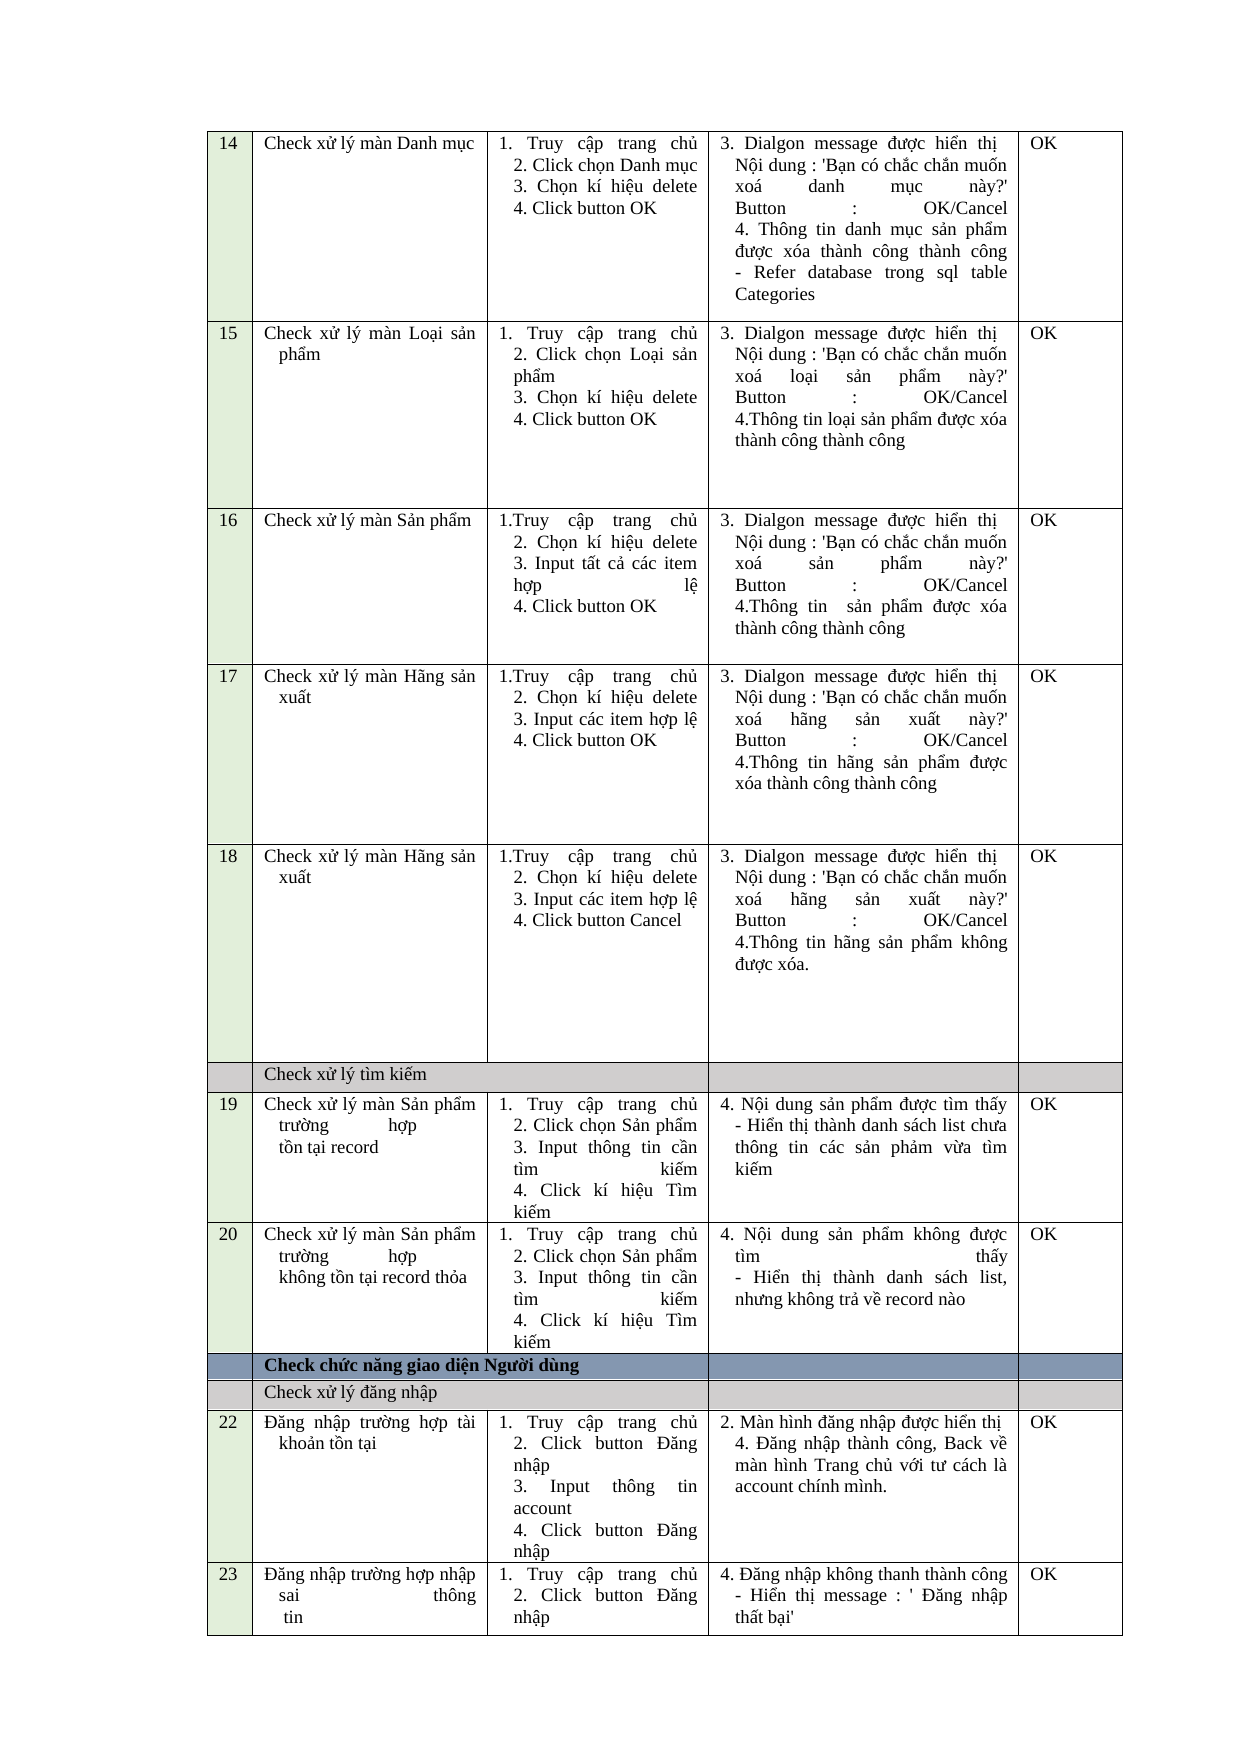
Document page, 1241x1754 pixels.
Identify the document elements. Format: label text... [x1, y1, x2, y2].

table_cell OK [1019, 1563, 1122, 1635]
table_cell 1.Truy cập trang chủ 2. Chọn kí hiệu delete 3. Input các item hợp lệ 4. Click button Cancel [488, 845, 708, 1062]
table_cell [709, 1381, 1018, 1409]
table_cell [1019, 1381, 1122, 1409]
table_cell 4. Nội dung sản phẩm được tìm thấy - Hiển thị thành danh sách list chưa thông tin các sản phảm vừa tìm kiếm [709, 1093, 1018, 1222]
table_cell 17 [208, 665, 252, 843]
table_cell [1019, 1063, 1122, 1092]
table_cell Check xử lý màn Sản phẩm [253, 509, 487, 663]
table_cell Check xử lý màn Danh mục [253, 132, 487, 321]
table_cell OK [1019, 1223, 1122, 1352]
table_cell [709, 1063, 1018, 1092]
table_cell [709, 1354, 1018, 1379]
table_cell 3. Dialgon message được hiển thị Nội dung : 'Bạn có chắc chắn muốn xoá danh mục này?' Button : OK/Cancel 4. Thông tin danh mục sản phẩm được xóa thành công thành công - Refer database trong sql table Categories [709, 132, 1018, 321]
table_cell 3. Dialgon message được hiển thị Nội dung : 'Bạn có chắc chắn muốn xoá sản phẩm này?' Button : OK/Cancel 4.Thông tin sản phẩm được xóa thành công thành công [709, 509, 1018, 663]
table_cell [208, 1063, 252, 1092]
table_cell 1. Truy cập trang chủ 2. Click chọn Sản phẩm 3. Input thông tin cần tìm kiếm 4. Click kí hiệu Tìm kiếm [488, 1093, 708, 1222]
table_cell 1. Truy cập trang chủ 2. Click button Đăng nhập 3. Input thông tin account 4. Click button Đăng nhập [488, 1411, 708, 1562]
table_cell 19 [208, 1093, 252, 1222]
table_cell OK [1019, 665, 1122, 843]
table_cell 1.Truy cập trang chủ 2. Chọn kí hiệu delete 3. Input tất cả các item hợp lệ 4. Click button OK [488, 509, 708, 663]
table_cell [488, 1563, 708, 1635]
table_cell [253, 1563, 487, 1635]
table_cell Check xử lý màn Hãng sản xuất [253, 845, 487, 1062]
table_cell Check xử lý màn Sản phẩm trường hợp tồn tại record [253, 1093, 487, 1222]
table_cell 4. Nội dung sản phẩm không được tìm thấy - Hiển thị thành danh sách list, nhưng không trả về record nào [709, 1223, 1018, 1352]
table_cell 1.Truy cập trang chủ 2. Chọn kí hiệu delete 3. Input các item hợp lệ 4. Click button OK [488, 665, 708, 843]
table_cell 3. Dialgon message được hiển thị Nội dung : 'Bạn có chắc chắn muốn xoá loại sản phẩm này?' Button : OK/Cancel 4.Thông tin loại sản phẩm được xóa thành công thành công [709, 322, 1018, 508]
table_cell Check xử lý màn Loại sản phẩm [253, 322, 487, 508]
table_cell 18 [208, 845, 252, 1062]
table_cell 15 [208, 322, 252, 508]
table_cell OK [1019, 1411, 1122, 1562]
table_cell Đăng nhập trường hợp tài khoản tồn tại [253, 1411, 487, 1562]
table_cell 20 [208, 1223, 252, 1352]
table_cell Check xử lý màn Sản phẩm trường hợp không tồn tại record thỏa [253, 1223, 487, 1352]
table_cell 23 [208, 1563, 252, 1635]
table_cell OK [1019, 322, 1122, 508]
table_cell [709, 1563, 1018, 1635]
table_cell Check chức năng giao diện Người dùng [253, 1354, 708, 1379]
table_cell 2. Màn hình đăng nhập được hiển thị 4. Đăng nhập thành công, Back về màn hình Trang chủ với tư cách là account chính mình. [709, 1411, 1018, 1562]
table_cell Check xử lý đăng nhập [253, 1381, 708, 1409]
table_cell OK [1019, 132, 1122, 321]
table_cell OK [1019, 845, 1122, 1062]
table_cell 1. Truy cập trang chủ 2. Click chọn Loại sản phẩm 3. Chọn kí hiệu delete 4. Click button OK [488, 322, 708, 508]
table_cell 1. Truy cập trang chủ 2. Click chọn Sản phẩm 3. Input thông tin cần tìm kiếm 4. Click kí hiệu Tìm kiếm [488, 1223, 708, 1352]
table_cell 1. Truy cập trang chủ 2. Click chọn Danh mục 3. Chọn kí hiệu delete 4. Click button OK [488, 132, 708, 321]
table_cell [208, 1381, 252, 1409]
table_cell Check xử lý tìm kiếm [253, 1063, 708, 1092]
table_cell 3. Dialgon message được hiển thị Nội dung : 'Bạn có chắc chắn muốn xoá hãng sản xuất này?' Button : OK/Cancel 4.Thông tin hãng sản phẩm được xóa thành công thành công [709, 665, 1018, 843]
table_cell OK [1019, 1093, 1122, 1222]
table_cell OK [1019, 509, 1122, 663]
table_cell 14 [208, 132, 252, 321]
table_cell [1019, 1354, 1122, 1379]
table_cell Check xử lý màn Hãng sản xuất [253, 665, 487, 843]
table_cell 3. Dialgon message được hiển thị Nội dung : 'Bạn có chắc chắn muốn xoá hãng sản xuất này?' Button : OK/Cancel 4.Thông tin hãng sản phẩm không được xóa. [709, 845, 1018, 1062]
table_cell 16 [208, 509, 252, 663]
table_cell [208, 1354, 252, 1379]
table_cell 22 [208, 1411, 252, 1562]
